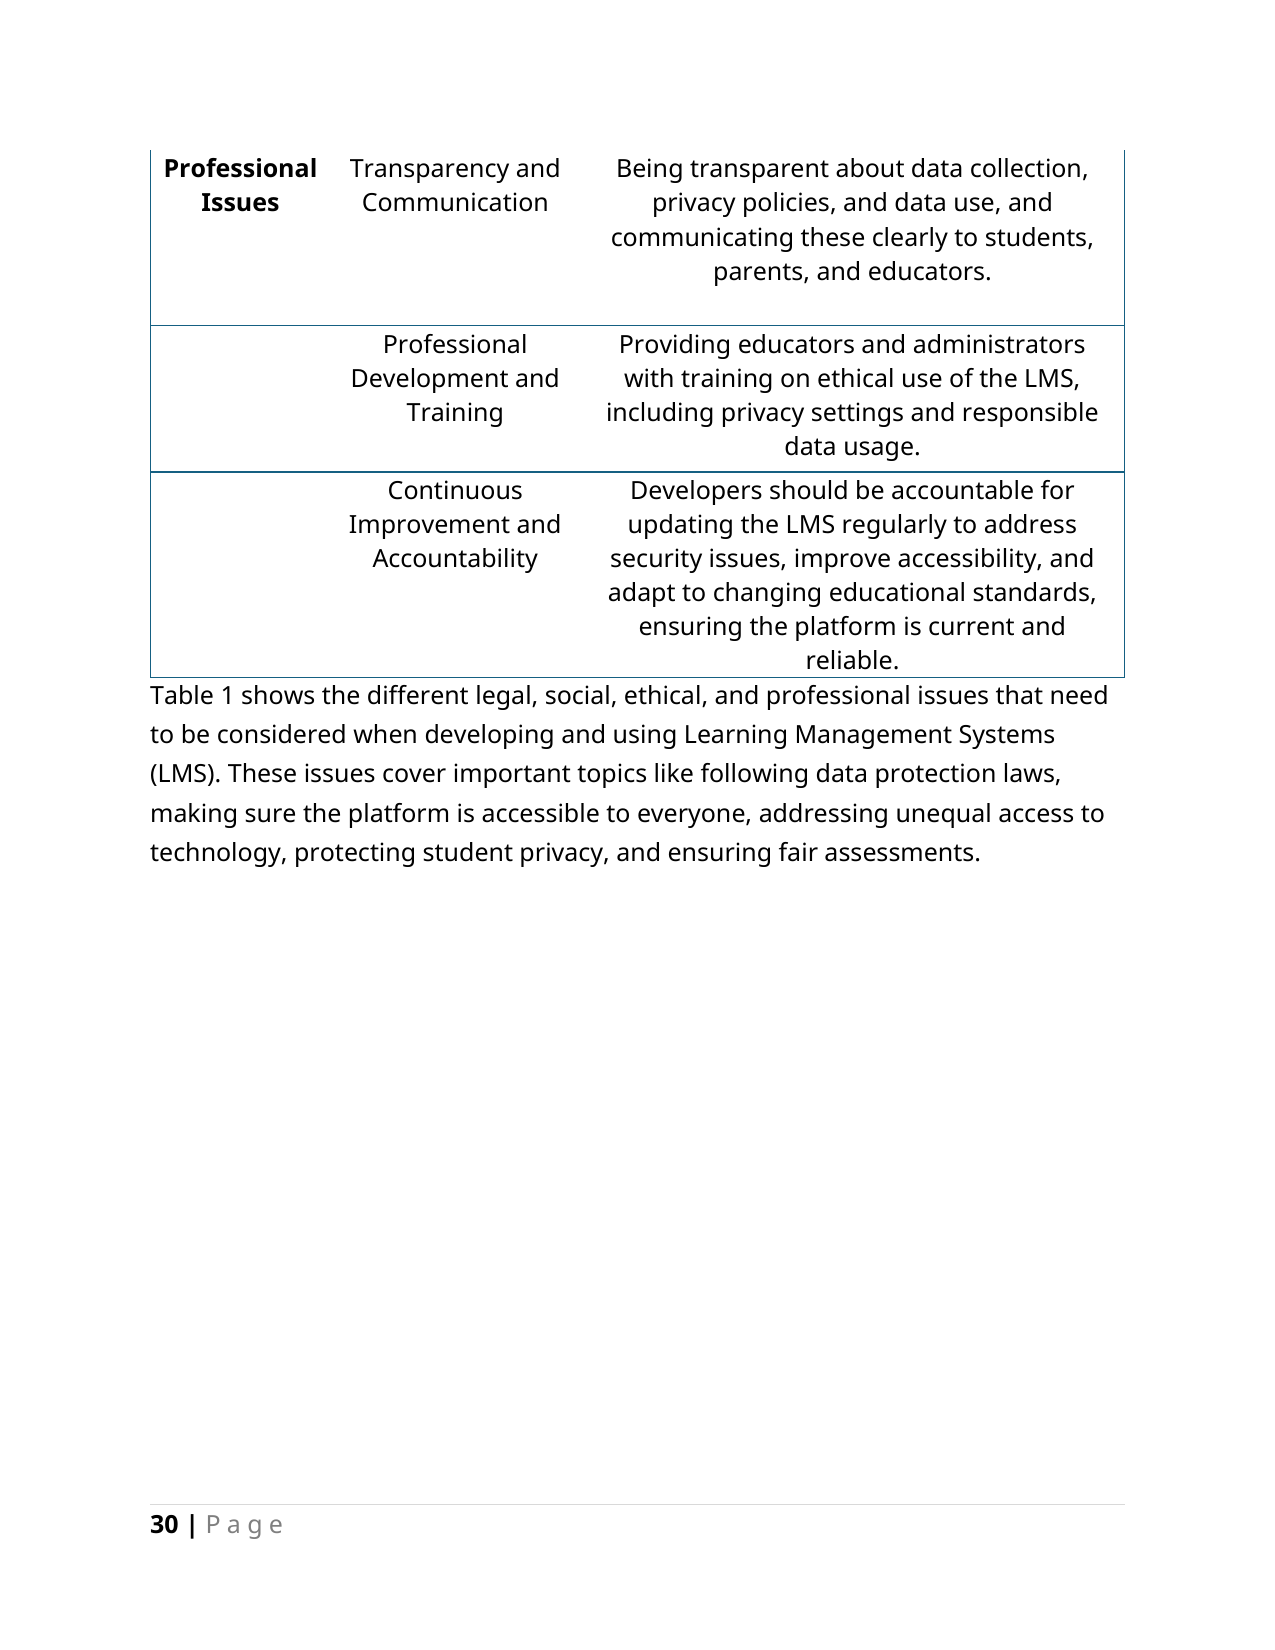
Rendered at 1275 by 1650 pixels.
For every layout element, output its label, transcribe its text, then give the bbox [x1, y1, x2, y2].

table_cell Professional Development and Training [330, 326, 580, 471]
table_cell [151, 326, 330, 471]
table_cell Transparency and Communication [330, 150, 580, 325]
table_cell Professional Issues [151, 150, 330, 325]
table_cell Being transparent about data collection, privacy policies, and data use, and communicating these clearly to students, parents, and educators. [580, 150, 1124, 325]
text Table 1 shows the different legal, social, ethical, and professional issues that need to be considered when developing and using Learning Management Systems (LMS). These issues cover important topics like following data protection laws, making sure the platform is accessible to everyone, addressing unequal access to technology, protecting student privacy, and ensuring fair assessments. [150, 678, 1125, 868]
table_cell [151, 473, 330, 677]
table_cell Providing educators and administrators with training on ethical use of the LMS, including privacy settings and responsible data usage. [580, 326, 1124, 471]
table_cell Developers should be accountable for updating the LMS regularly to address security issues, improve accessibility, and adapt to changing educational standards, ensuring the platform is current and reliable. [580, 473, 1124, 677]
table_cell Continuous Improvement and Accountability [330, 473, 580, 677]
